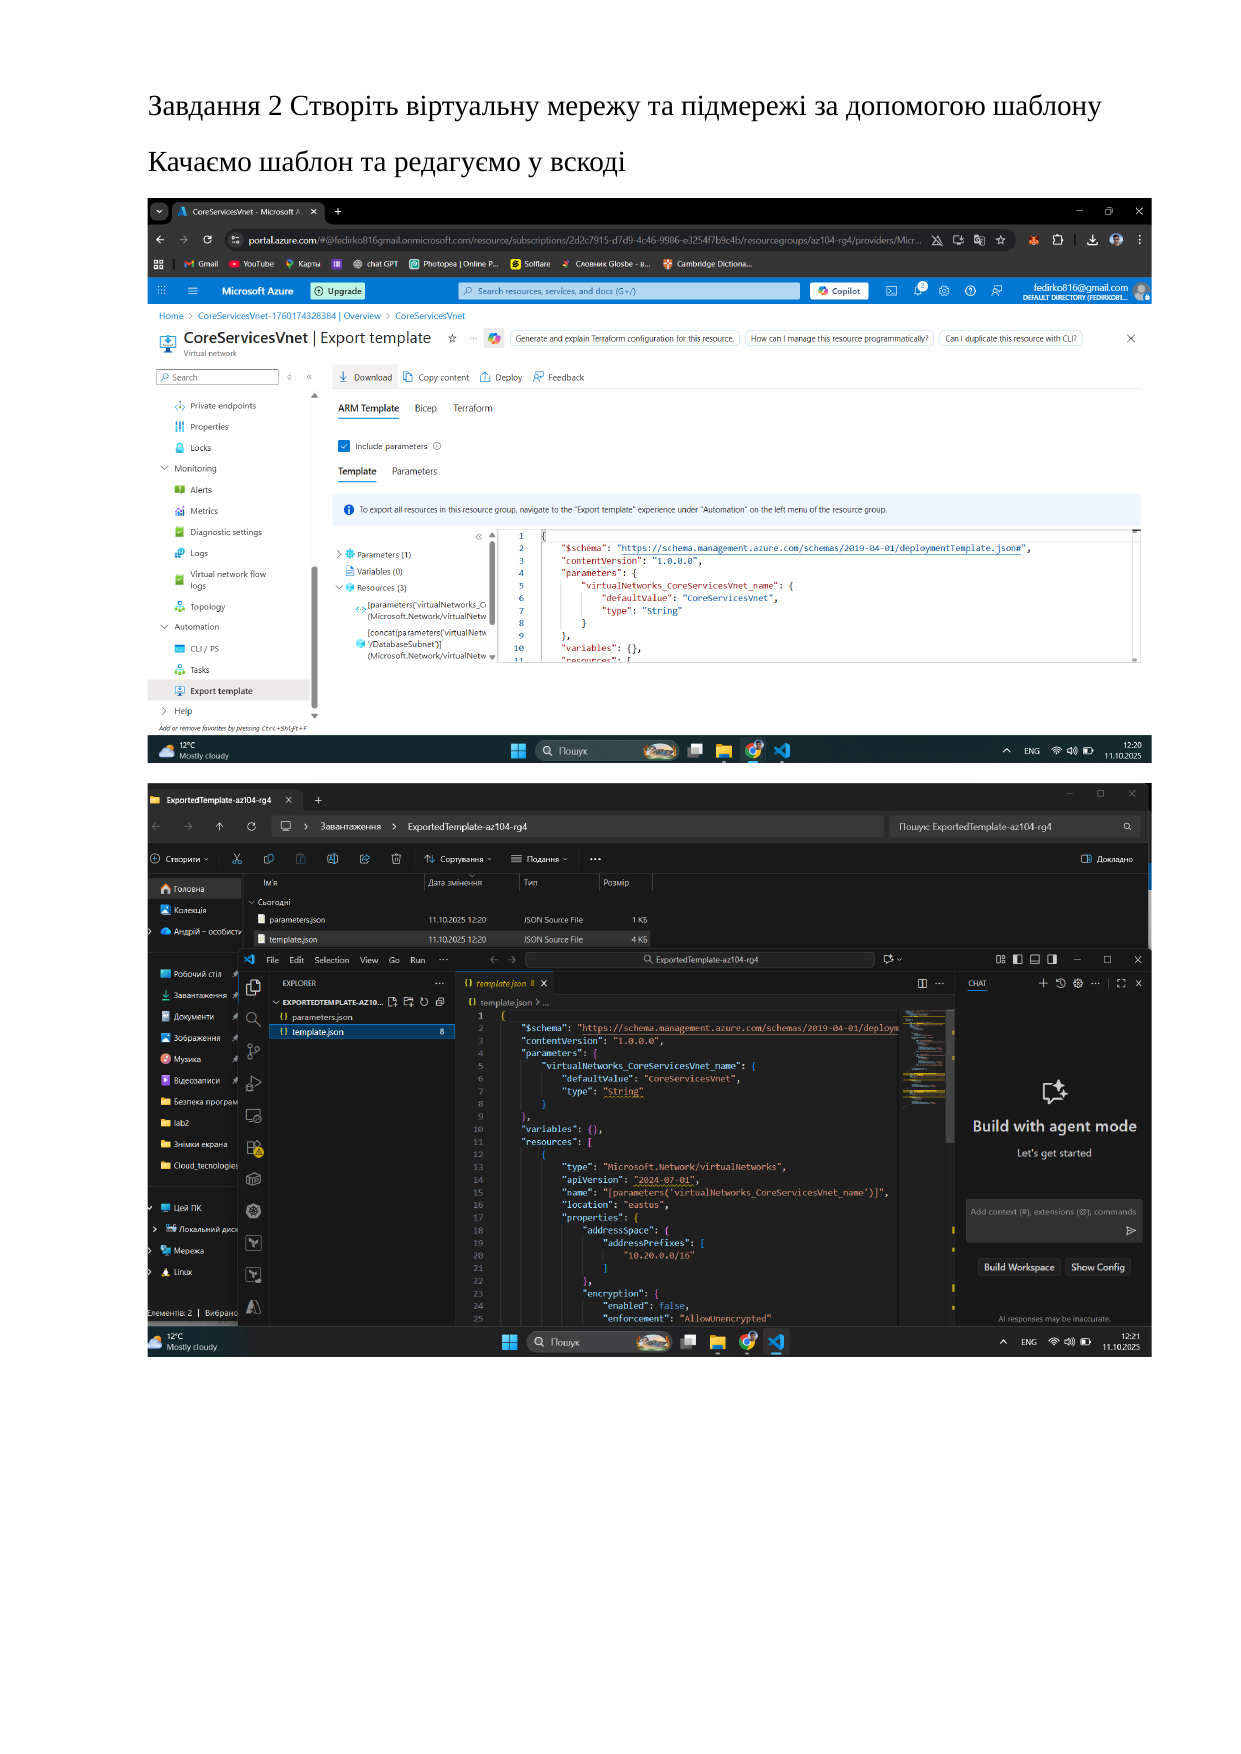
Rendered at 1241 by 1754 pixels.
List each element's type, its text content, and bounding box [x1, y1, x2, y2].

picture [147, 783, 1152, 1357]
text Качаємо шаблон та редагуємо у вскоді [148, 144, 1152, 177]
picture [147, 198, 1152, 763]
text Завдання 2 Створіть віртуальну мережу та підмережі за допомогою шаблону [148, 88, 1152, 122]
